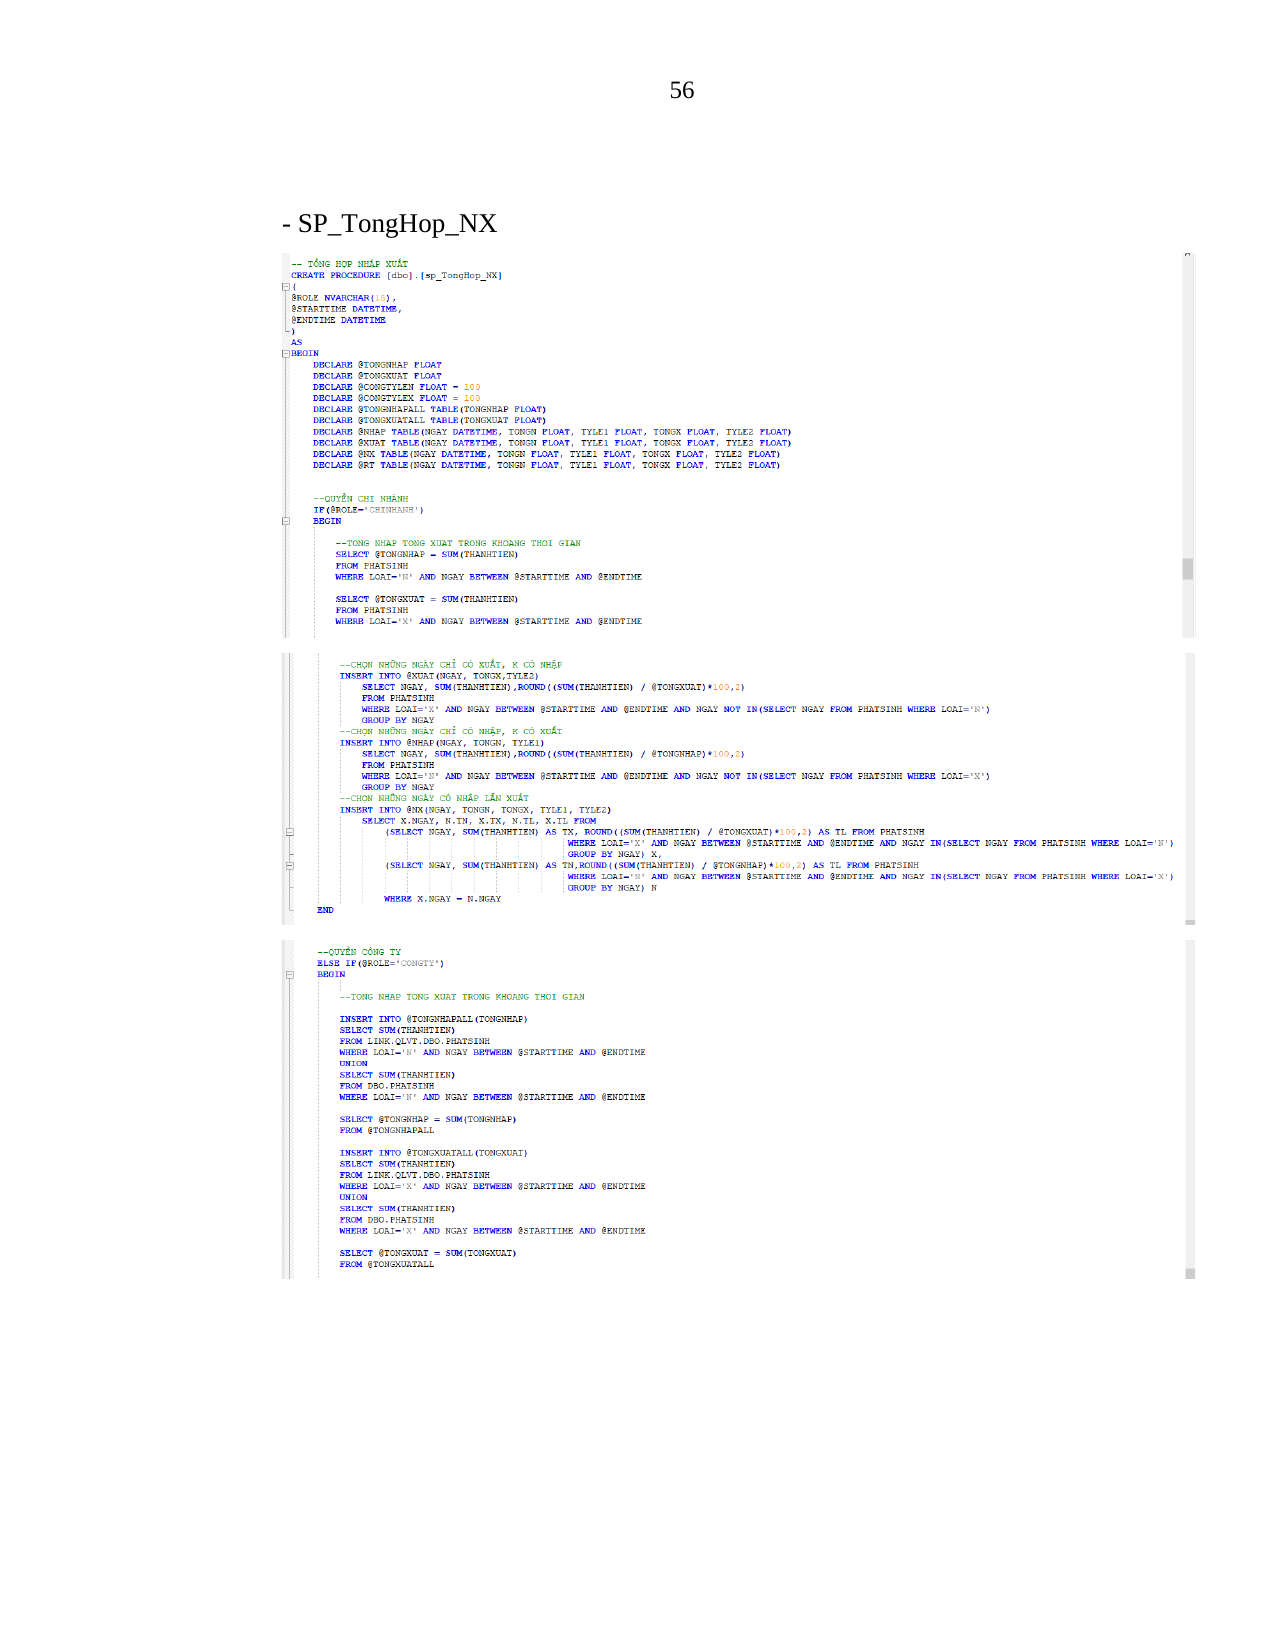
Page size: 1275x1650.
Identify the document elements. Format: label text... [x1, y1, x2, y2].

picture [281, 653, 1196, 925]
picture [281, 253, 1195, 638]
text - SP_TongHop_NX [207, 207, 1157, 238]
picture [281, 940, 1196, 1279]
